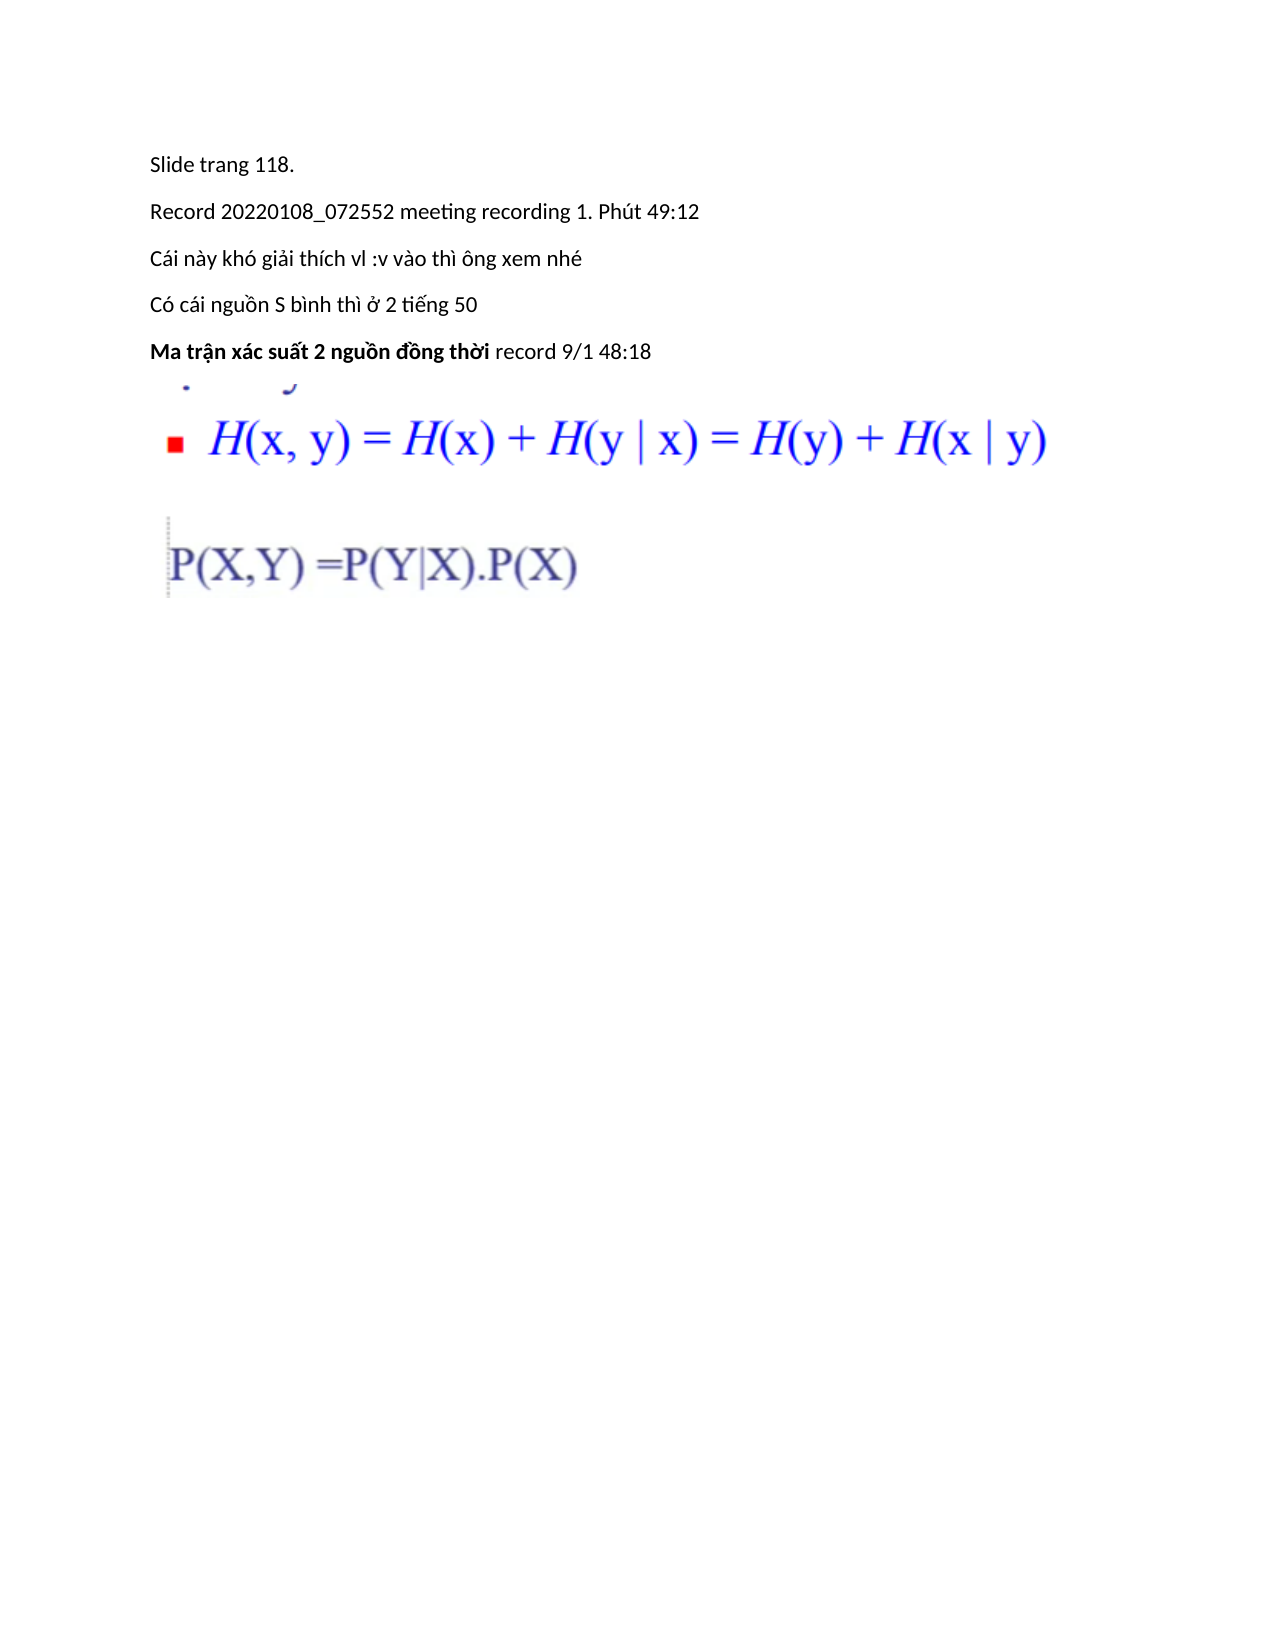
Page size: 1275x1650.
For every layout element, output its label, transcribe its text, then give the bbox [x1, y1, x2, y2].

picture [150, 516, 580, 598]
text Cái này khó giải thích vl :v vào thì ông xem nhé [150, 244, 1125, 272]
text Slide trang 118. [150, 150, 1125, 178]
picture [150, 384, 1125, 498]
text Có cái nguồn S bình thì ở 2 tiếng 50 [150, 291, 1125, 319]
text Record 20220108_072552 meeting recording 1. Phút 49:12 [150, 197, 1125, 225]
text Ma trận xác suất 2 nguồn đồng thời record 9/1 48:18 [150, 337, 1125, 366]
